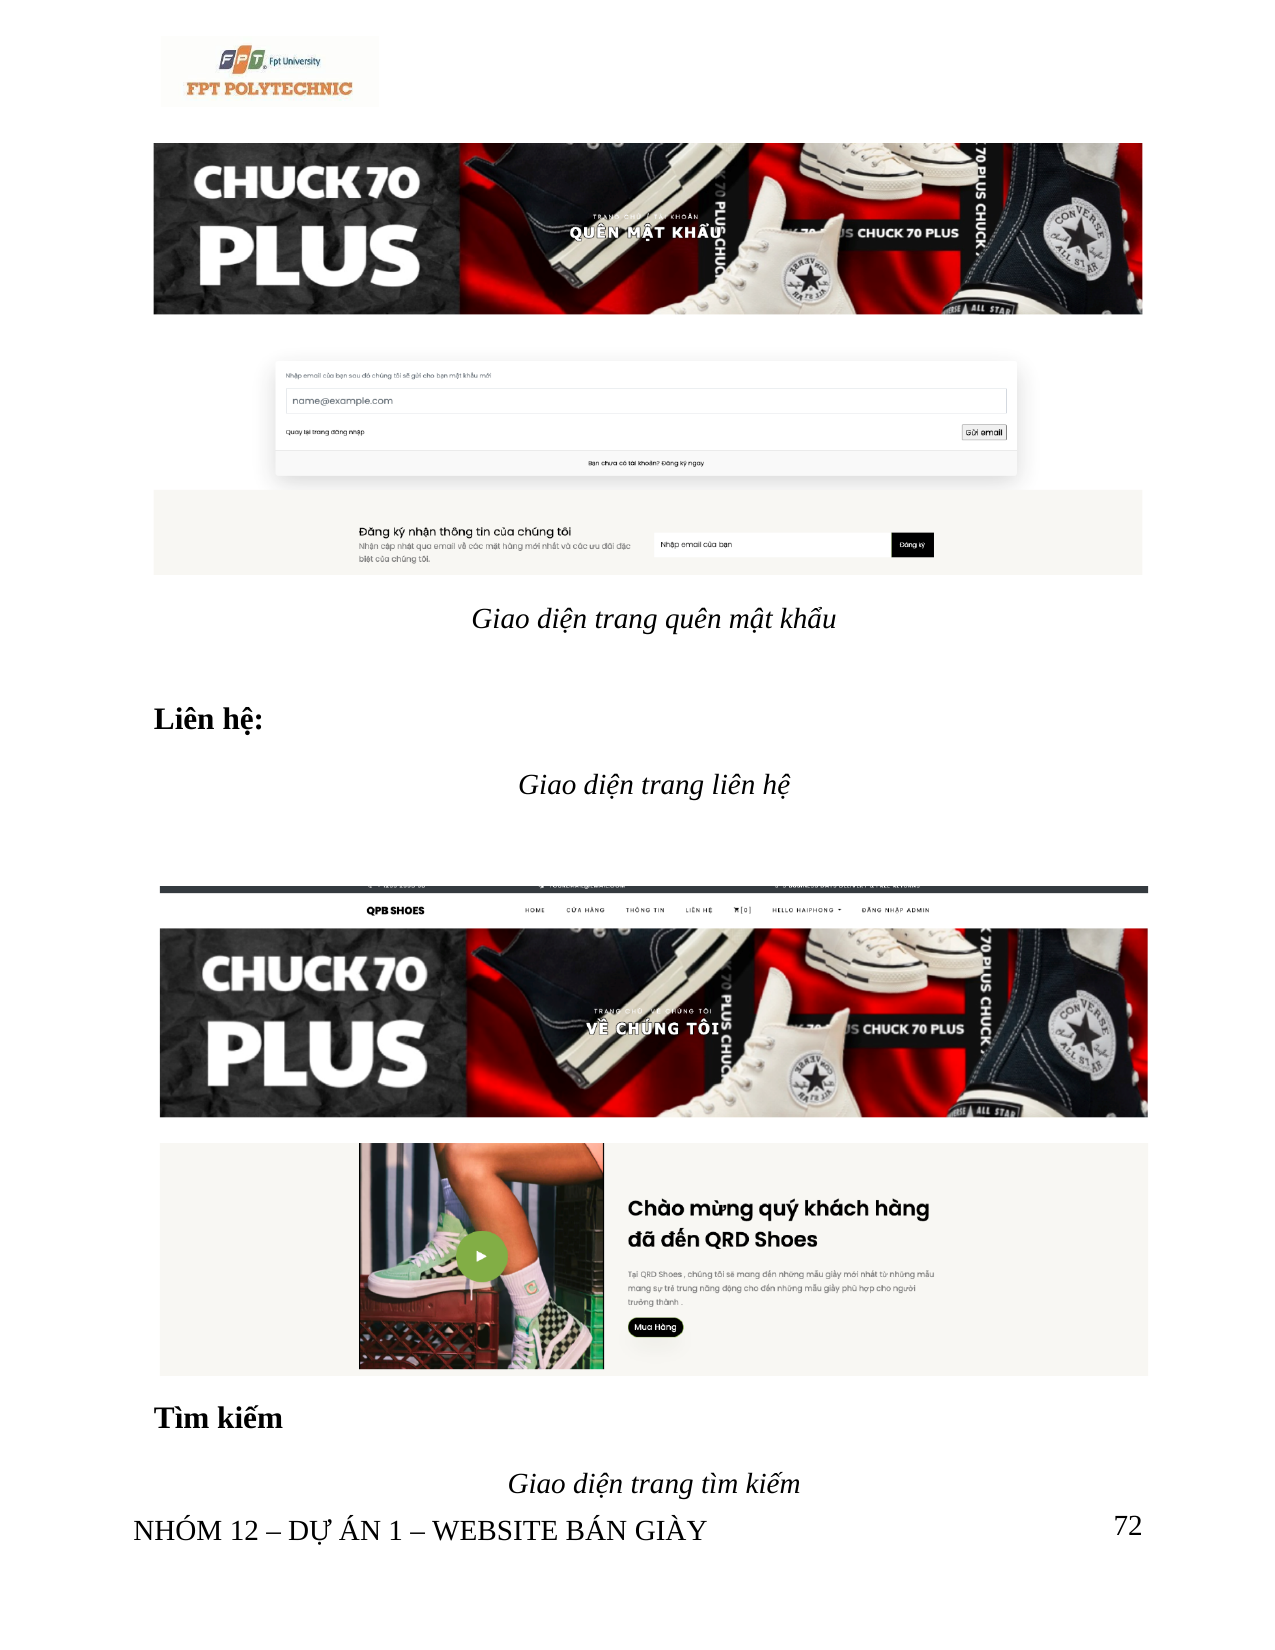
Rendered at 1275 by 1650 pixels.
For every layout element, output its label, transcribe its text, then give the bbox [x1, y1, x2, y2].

subtitle Liên hệ: [154, 701, 1198, 737]
text Giao diện trang quên mật khẩu [112, 602, 1198, 635]
text Giao diện trang liên hệ [112, 767, 1198, 801]
picture [153, 143, 1143, 575]
picture [160, 36, 379, 107]
picture [159, 886, 1149, 1376]
subtitle Tìm kiếm [154, 1399, 1198, 1435]
text Giao diện trang tìm kiếm [112, 1466, 1198, 1499]
